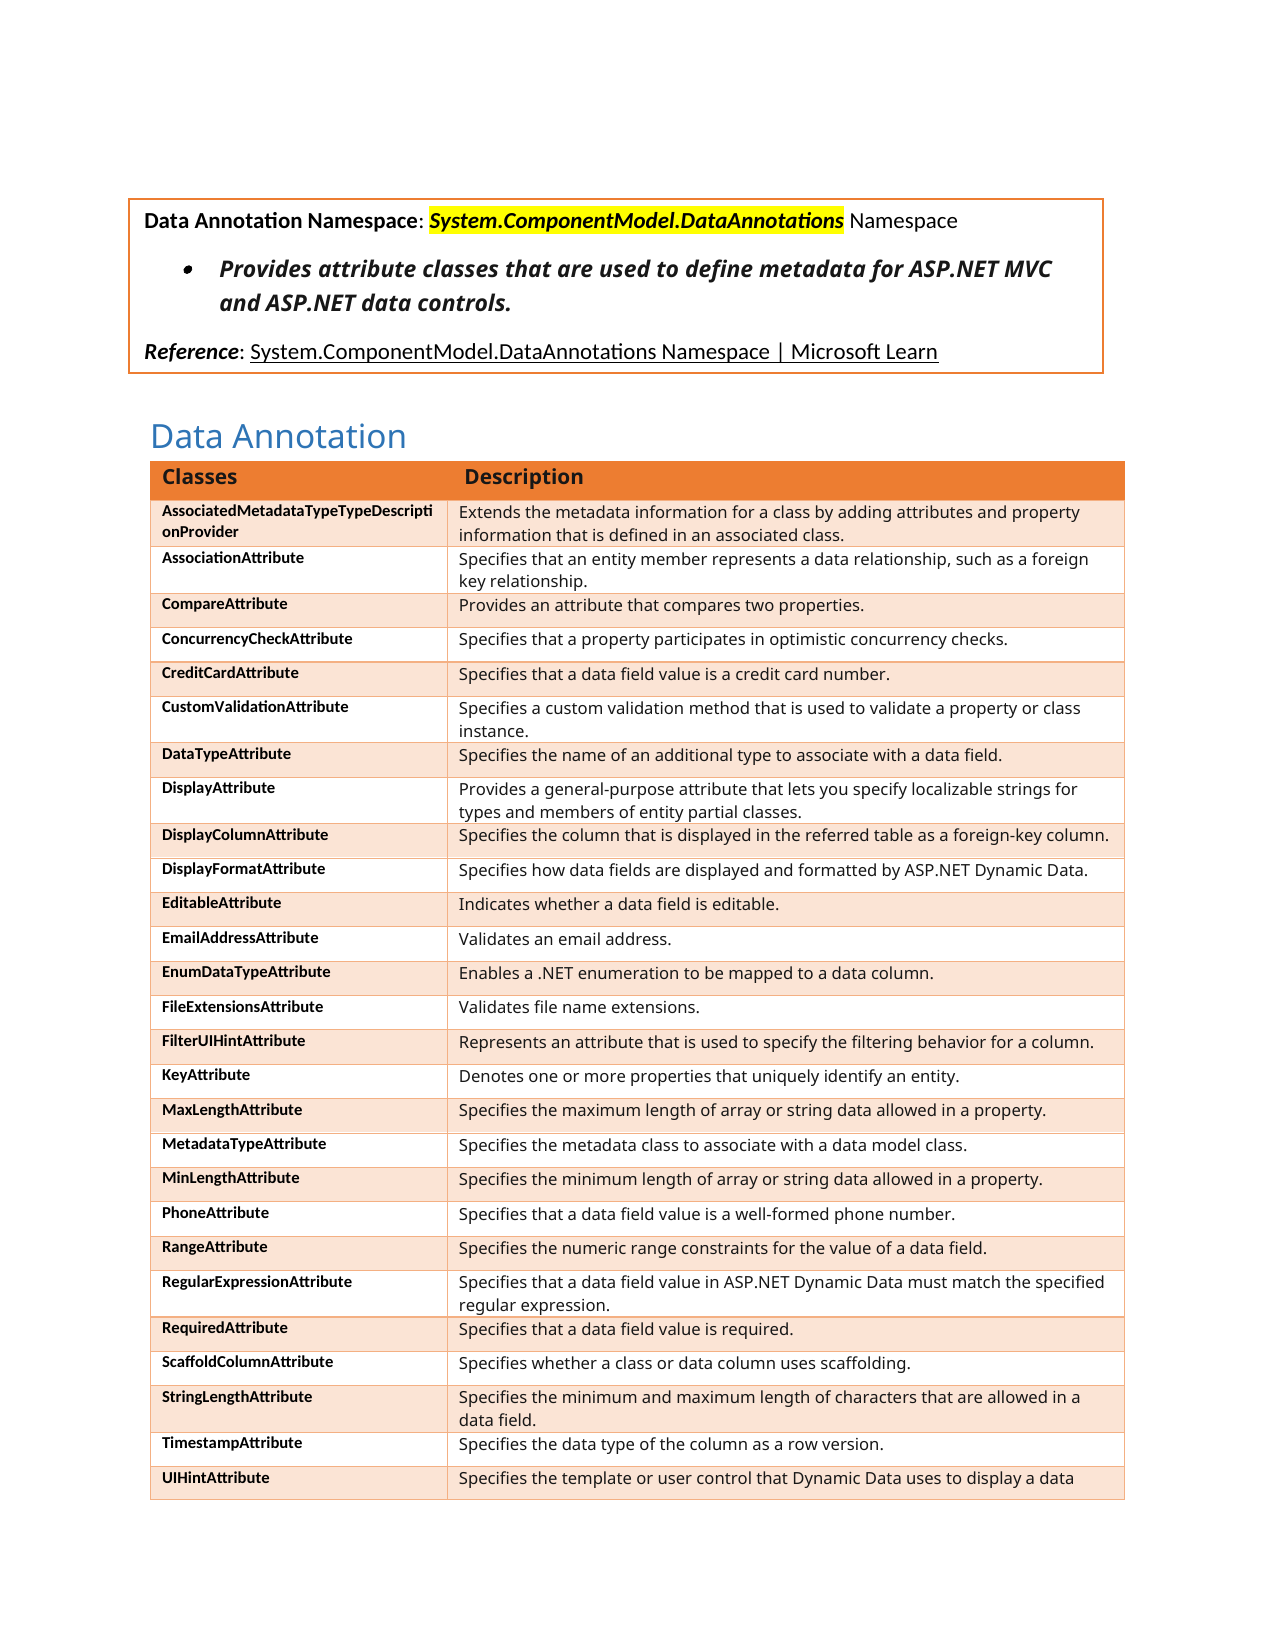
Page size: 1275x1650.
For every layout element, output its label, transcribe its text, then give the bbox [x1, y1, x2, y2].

table_cell Specifies that a data field value is a credit card number. [448, 663, 1124, 696]
table_cell CompareAttribute [151, 594, 447, 627]
table_cell StringLengthAttribute [151, 1386, 447, 1432]
table_cell EditableAttribute [151, 893, 447, 926]
table_cell CreditCardAttribute [151, 663, 447, 696]
table_cell Specifies the name of an additional type to associate with a data field. [448, 743, 1124, 777]
table_cell Provides an attribute that compares two properties. [448, 594, 1124, 627]
table_cell EnumDataTypeAttribute [151, 962, 447, 995]
table_cell Specifies that a data field value in ASP.NET Dynamic Data must match the specified regular expression. [448, 1271, 1124, 1316]
table_cell MinLengthAttribute [151, 1168, 447, 1201]
table_cell MaxLengthAttribute [151, 1099, 447, 1132]
table_cell Represents an attribute that is used to specify the filtering behavior for a column. [448, 1030, 1124, 1064]
table_cell Specifies a custom validation method that is used to validate a property or class instance. [448, 697, 1124, 742]
table_cell ConcurrencyCheckAttribute [151, 628, 447, 661]
table_cell Specifies the minimum length of array or string data allowed in a property. [448, 1168, 1124, 1201]
table_cell Denotes one or more properties that uniquely identify an entity. [448, 1065, 1124, 1098]
table_cell Specifies that a property participates in optimistic concurrency checks. [448, 628, 1124, 661]
table_cell Specifies how data fields are displayed and formatted by ASP.NET Dynamic Data. [448, 859, 1124, 892]
table_cell RangeAttribute [151, 1237, 447, 1270]
table_cell Specifies that a data field value is a well-formed phone number. [448, 1202, 1124, 1236]
table_cell Specifies whether a class or data column uses scaffolding. [448, 1352, 1124, 1385]
table_cell DisplayFormatAttribute [151, 859, 447, 892]
table_cell Extends the metadata information for a class by adding attributes and property information that is defined in an associated class. [448, 501, 1124, 546]
table_cell Indicates whether a data field is editable. [448, 893, 1124, 926]
table_cell RegularExpressionAttribute [151, 1271, 447, 1316]
table_cell Enables a .NET enumeration to be mapped to a data column. [448, 962, 1124, 995]
table_cell Validates file name extensions. [448, 996, 1124, 1029]
table_cell Specifies the data type of the column as a row version. [448, 1433, 1124, 1466]
table_cell RequiredAttribute [151, 1318, 447, 1351]
table_cell PhoneAttribute [151, 1202, 447, 1236]
table_cell MetadataTypeAttribute [151, 1134, 447, 1167]
subtitle Data Annotation [150, 175, 1125, 458]
table_cell KeyAttribute [151, 1065, 447, 1098]
table_cell Provides a general-purpose attribute that lets you specify localizable strings for types and members of entity partial classes. [448, 778, 1124, 823]
table_cell Specifies the metadata class to associate with a data model class. [448, 1134, 1124, 1167]
table_cell TimestampAttribute [151, 1433, 447, 1466]
table_cell Specifies that a data field value is required. [448, 1318, 1124, 1351]
table_cell DisplayColumnAttribute [151, 824, 447, 857]
table_cell CustomValidationAttribute [151, 697, 447, 742]
table_cell UIHintAttribute [151, 1467, 447, 1499]
table_cell FilterUIHintAttribute [151, 1030, 447, 1064]
table_header Classes [151, 463, 447, 500]
table_cell DisplayAttribute [151, 778, 447, 823]
table_cell FileExtensionsAttribute [151, 996, 447, 1029]
table_cell AssociationAttribute [151, 547, 447, 593]
table_cell Specifies the maximum length of array or string data allowed in a property. [448, 1099, 1124, 1132]
table_cell Specifies the column that is displayed in the referred table as a foreign-key column. [448, 824, 1124, 857]
table_cell EmailAddressAttribute [151, 927, 447, 961]
table_cell Specifies the numeric range constraints for the value of a data field. [448, 1237, 1124, 1270]
table_cell Validates an email address. [448, 927, 1124, 961]
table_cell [448, 1467, 1124, 1499]
table_cell Specifies that an entity member represents a data relationship, such as a foreign key relationship. [448, 547, 1124, 593]
table_cell AssociatedMetadataTypeTypeDescriptionProvider [151, 501, 447, 546]
table_cell DataTypeAttribute [151, 743, 447, 777]
table_cell Specifies the minimum and maximum length of characters that are allowed in a data field. [448, 1386, 1124, 1432]
table_header Description [448, 463, 1124, 500]
table_cell ScaffoldColumnAttribute [151, 1352, 447, 1385]
